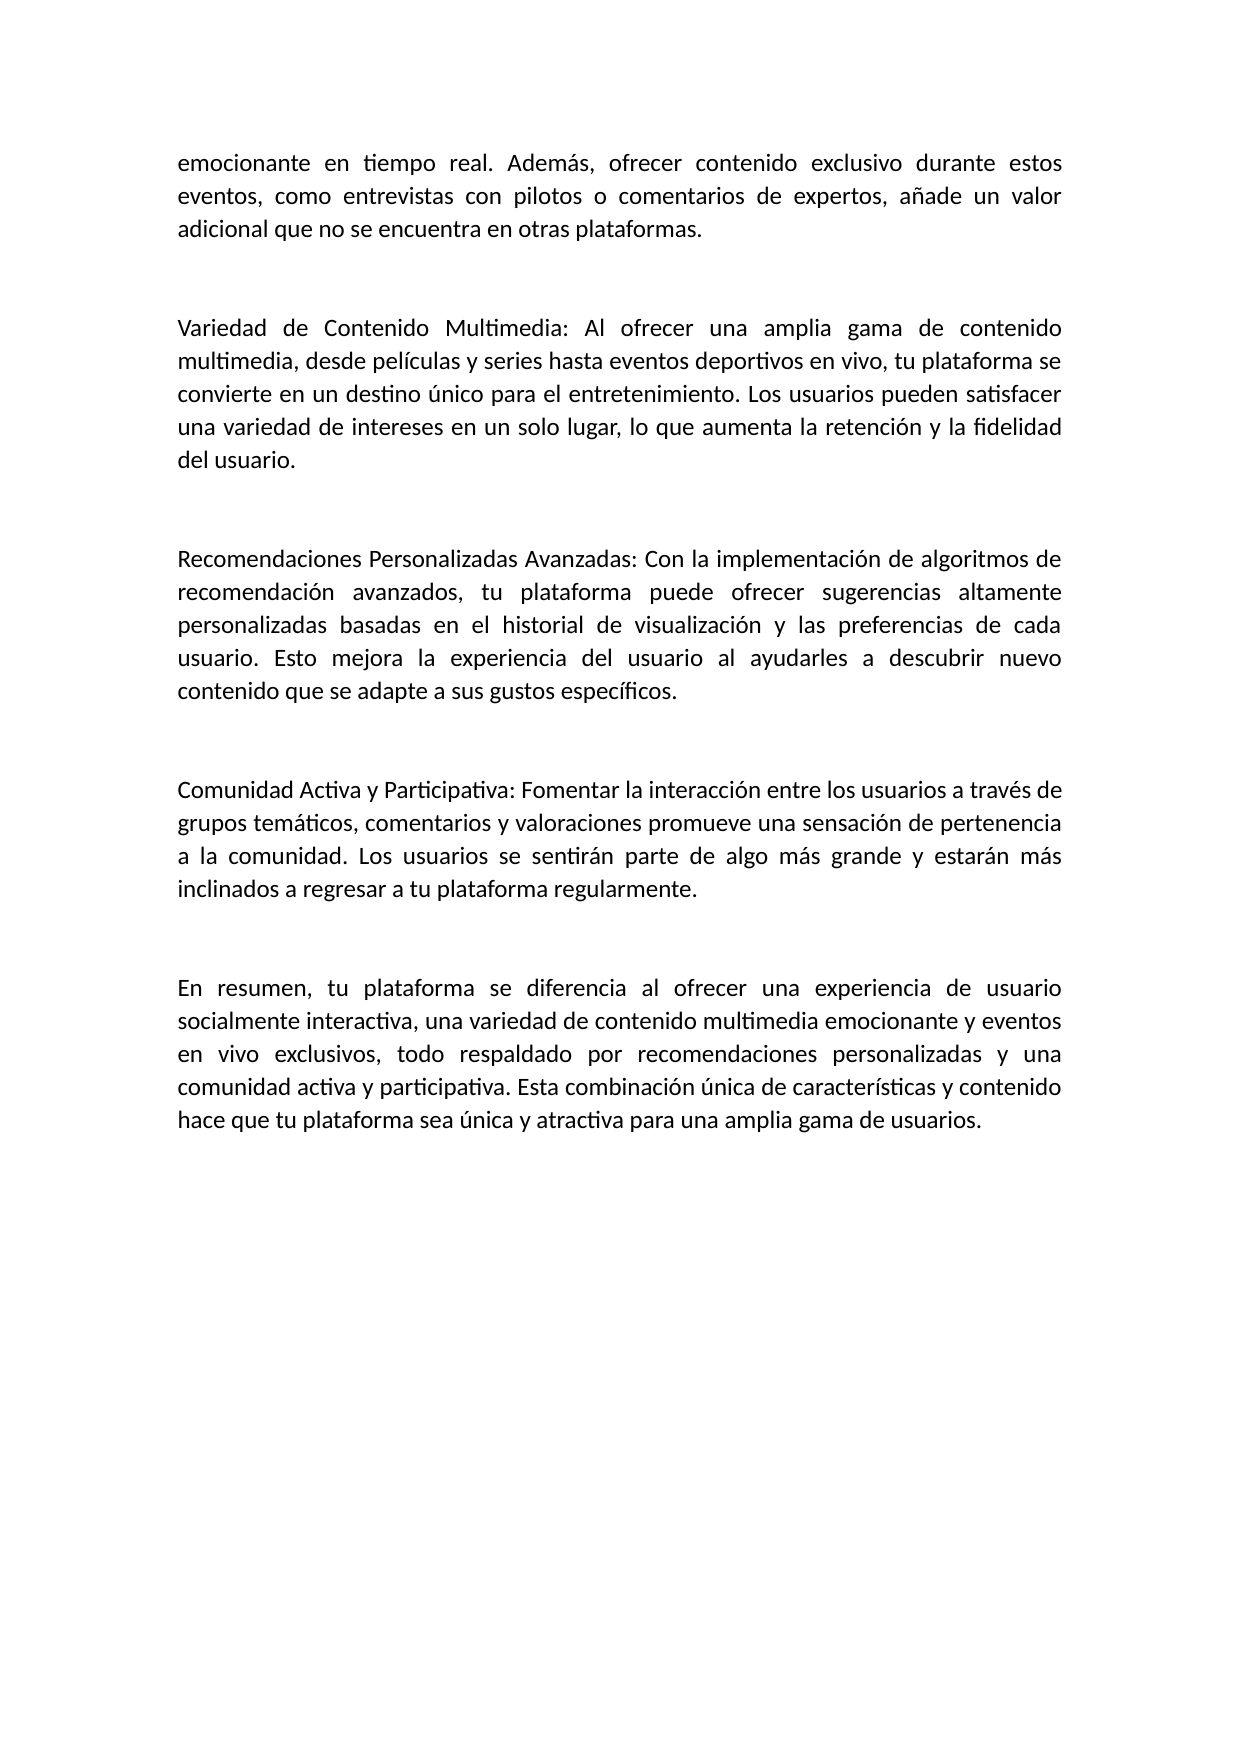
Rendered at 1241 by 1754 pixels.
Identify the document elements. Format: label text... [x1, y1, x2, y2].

text En resumen, tu plataforma se diferencia al ofrecer una experiencia de usuario socialmente interactiva, una variedad de contenido multimedia emocionante y eventos en vivo exclusivos, todo respaldado por recomendaciones personalizadas y una comunidad activa y participativa. Esta combinación única de características y contenido hace que tu plataforma sea única y atractiva para una amplia gama de usuarios. [177, 972, 1063, 1134]
text Variedad de Contenido Multimedia: Al ofrecer una amplia gama de contenido multimedia, desde películas y series hasta eventos deportivos en vivo, tu plataforma se convierte en un destino único para el entretenimiento. Los usuarios pueden satisfacer una variedad de intereses en un solo lugar, lo que aumenta la retención y la fidelidad del usuario. [177, 313, 1063, 475]
text Recomendaciones Personalizadas Avanzadas: Con la implementación de algoritmos de recomendación avanzados, tu plataforma puede ofrecer sugerencias altamente personalizadas basadas en el historial de visualización y las preferencias de cada usuario. Esto mejora la experiencia del usuario al ayudarles a descubrir nuevo contenido que se adapte a sus gustos específicos. [177, 543, 1063, 706]
text Comunidad Activa y Participativa: Fomentar la interacción entre los usuarios a través de grupos temáticos, comentarios y valoraciones promueve una sensación de pertenencia a la comunidad. Los usuarios se sentirán parte de algo más grande y estarán más inclinados a regresar a tu plataforma regularmente. [177, 774, 1063, 903]
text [177, 148, 1063, 244]
